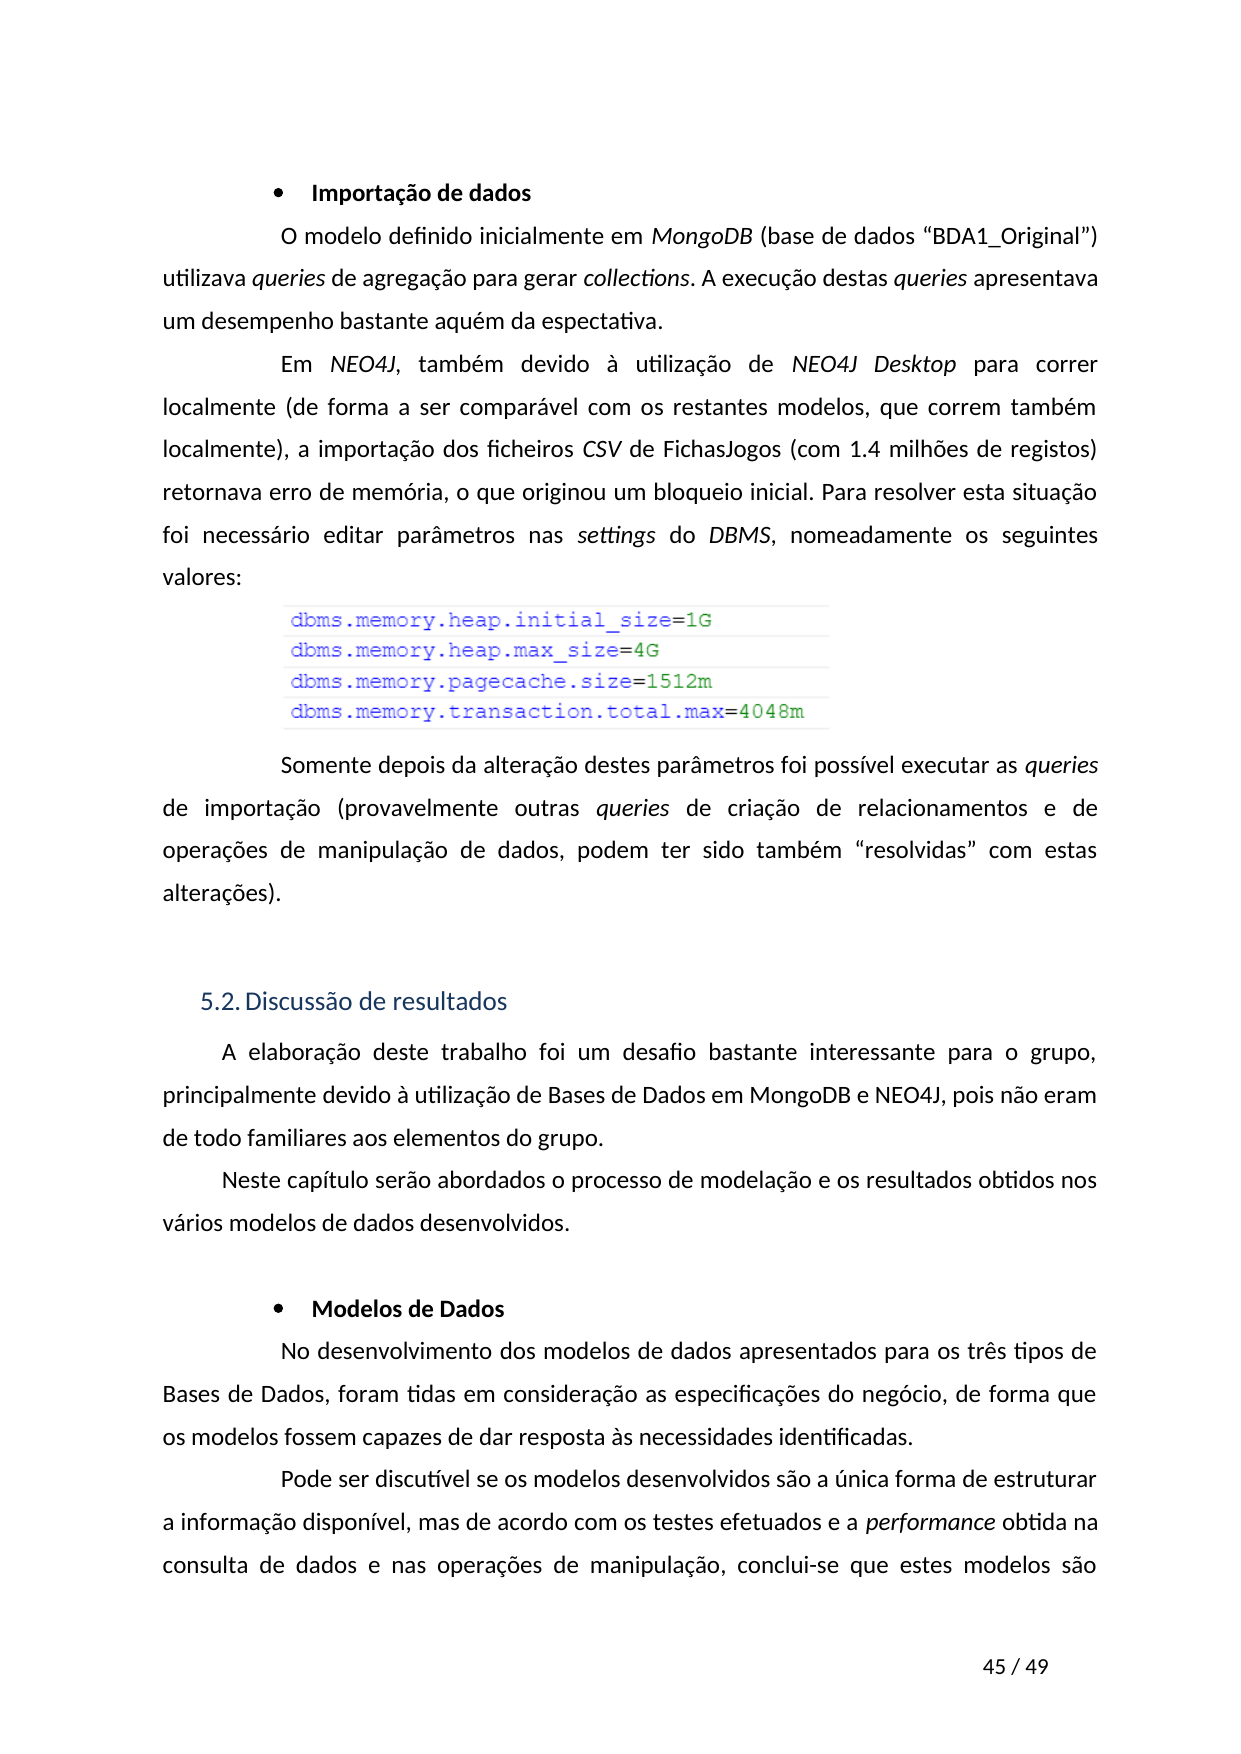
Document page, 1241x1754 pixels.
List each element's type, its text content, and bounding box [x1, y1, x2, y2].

list Modelos de Dados [274, 1293, 1098, 1323]
list Importação de dados [274, 177, 1098, 208]
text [162, 1464, 1098, 1579]
text Em NEO4J, também devido à utilização de NEO4J Desktop para correr localmente (de forma a ser comparável com os restantes modelos, que correm também localmente), a importação dos ficheiros CSV de FichasJogos (com 1.4 milhões de registos) retornava erro de memória, o que originou um bloqueio inicial. Para resolver esta situação foi necessário editar parâmetros nas settings do DBMS, nomeadamente os seguintes valores: [162, 348, 1098, 592]
picture [280, 604, 830, 738]
text Neste capítulo serão abordados o processo de modelação e os resultados obtidos nos vários modelos de dados desenvolvidos. [162, 1165, 1098, 1238]
text A elaboração deste trabalho foi um desafio bastante interessante para o grupo, principalmente devido à utilização de Bases de Dados em MongoDB e NEO4J, pois não eram de todo familiares aos elementos do grupo. [162, 1037, 1098, 1152]
text O modelo definido inicialmente em MongoDB (base de dados “BDA1_Original”) utilizava queries de agregação para gerar collections. A execução destas queries apresentava um desempenho bastante aquém da espectativa. [162, 220, 1098, 336]
text Somente depois da alteração destes parâmetros foi possível executar as queries de importação (provavelmente outras queries de criação de relacionamentos e de operações de manipulação de dados, podem ter sido também “resolvidas” com estas alterações). [162, 749, 1098, 908]
text No desenvolvimento dos modelos de dados apresentados para os três tipos de Bases de Dados, foram tidas em consideração as especificações do negócio, de forma que os modelos fossem capazes de dar resposta às necessidades identificadas. [162, 1336, 1098, 1451]
subtitle Discussão de resultados [200, 984, 1098, 1017]
